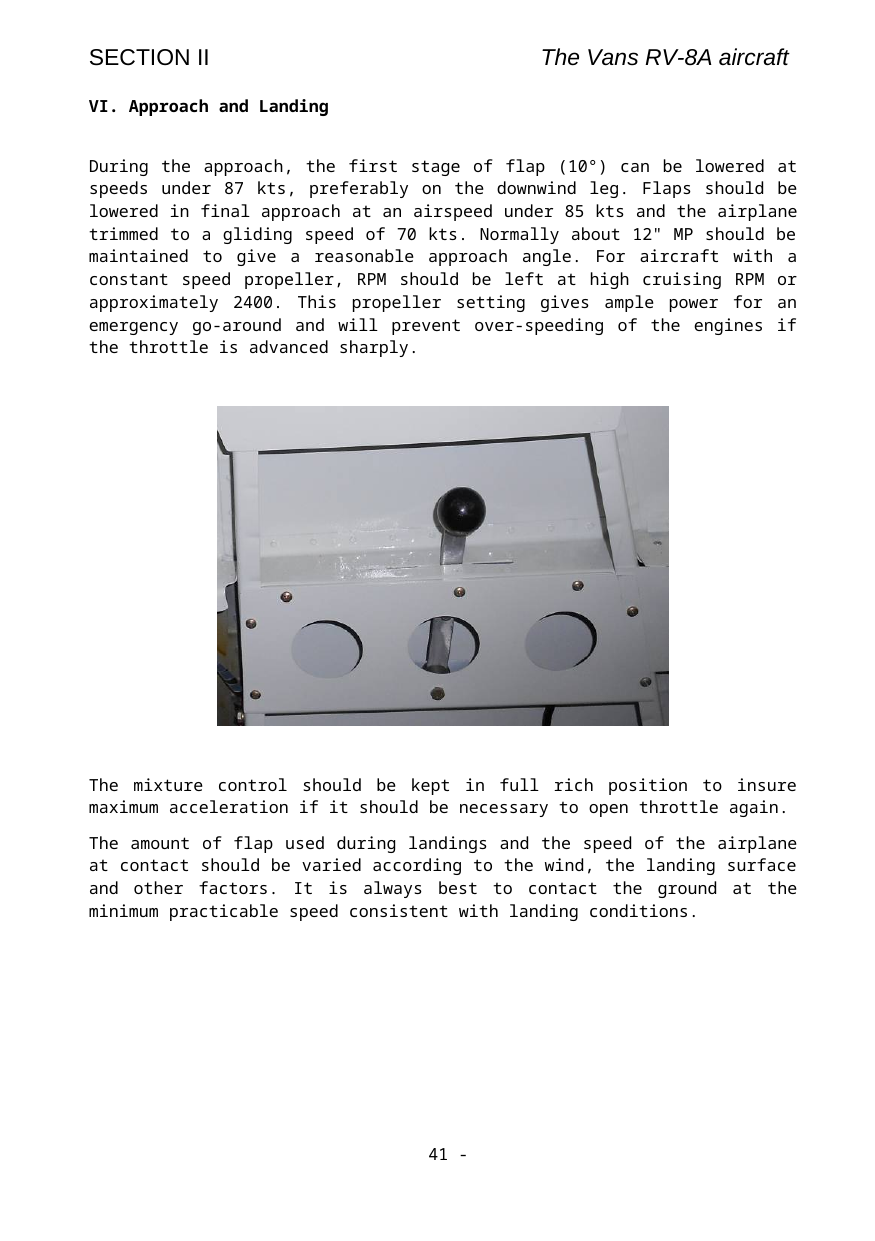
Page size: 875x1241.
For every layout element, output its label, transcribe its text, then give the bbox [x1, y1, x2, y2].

text The amount of flap used during landings and the speed of the airplane at contact should be varied according to the wind, the landing surface and other factors. It is always best to contact the ground at the minimum practicable speed consistent with landing conditions. [89, 831, 797, 922]
subtitle VI. Approach and Landing [89, 89, 638, 119]
picture [217, 406, 669, 726]
text During the approach, the first stage of flap (10°) can be lowered at speeds under 87 kts, preferably on the downwind leg. Flaps should be lowered in final approach at an airspeed under 85 kts and the airplane trimmed to a gliding speed of 70 kts. Normally about 12" MP should be maintained to give a reasonable approach angle. For aircraft with a constant speed propeller, RPM should be left at high cruising RPM or approximately 2400. This propeller setting gives ample power for an emergency go-around and will prevent over-speeding of the engines if the throttle is advanced sharply. [89, 154, 797, 359]
text The mixture control should be kept in full rich position to insure maximum acceleration if it should be necessary to open throttle again. [89, 773, 797, 819]
